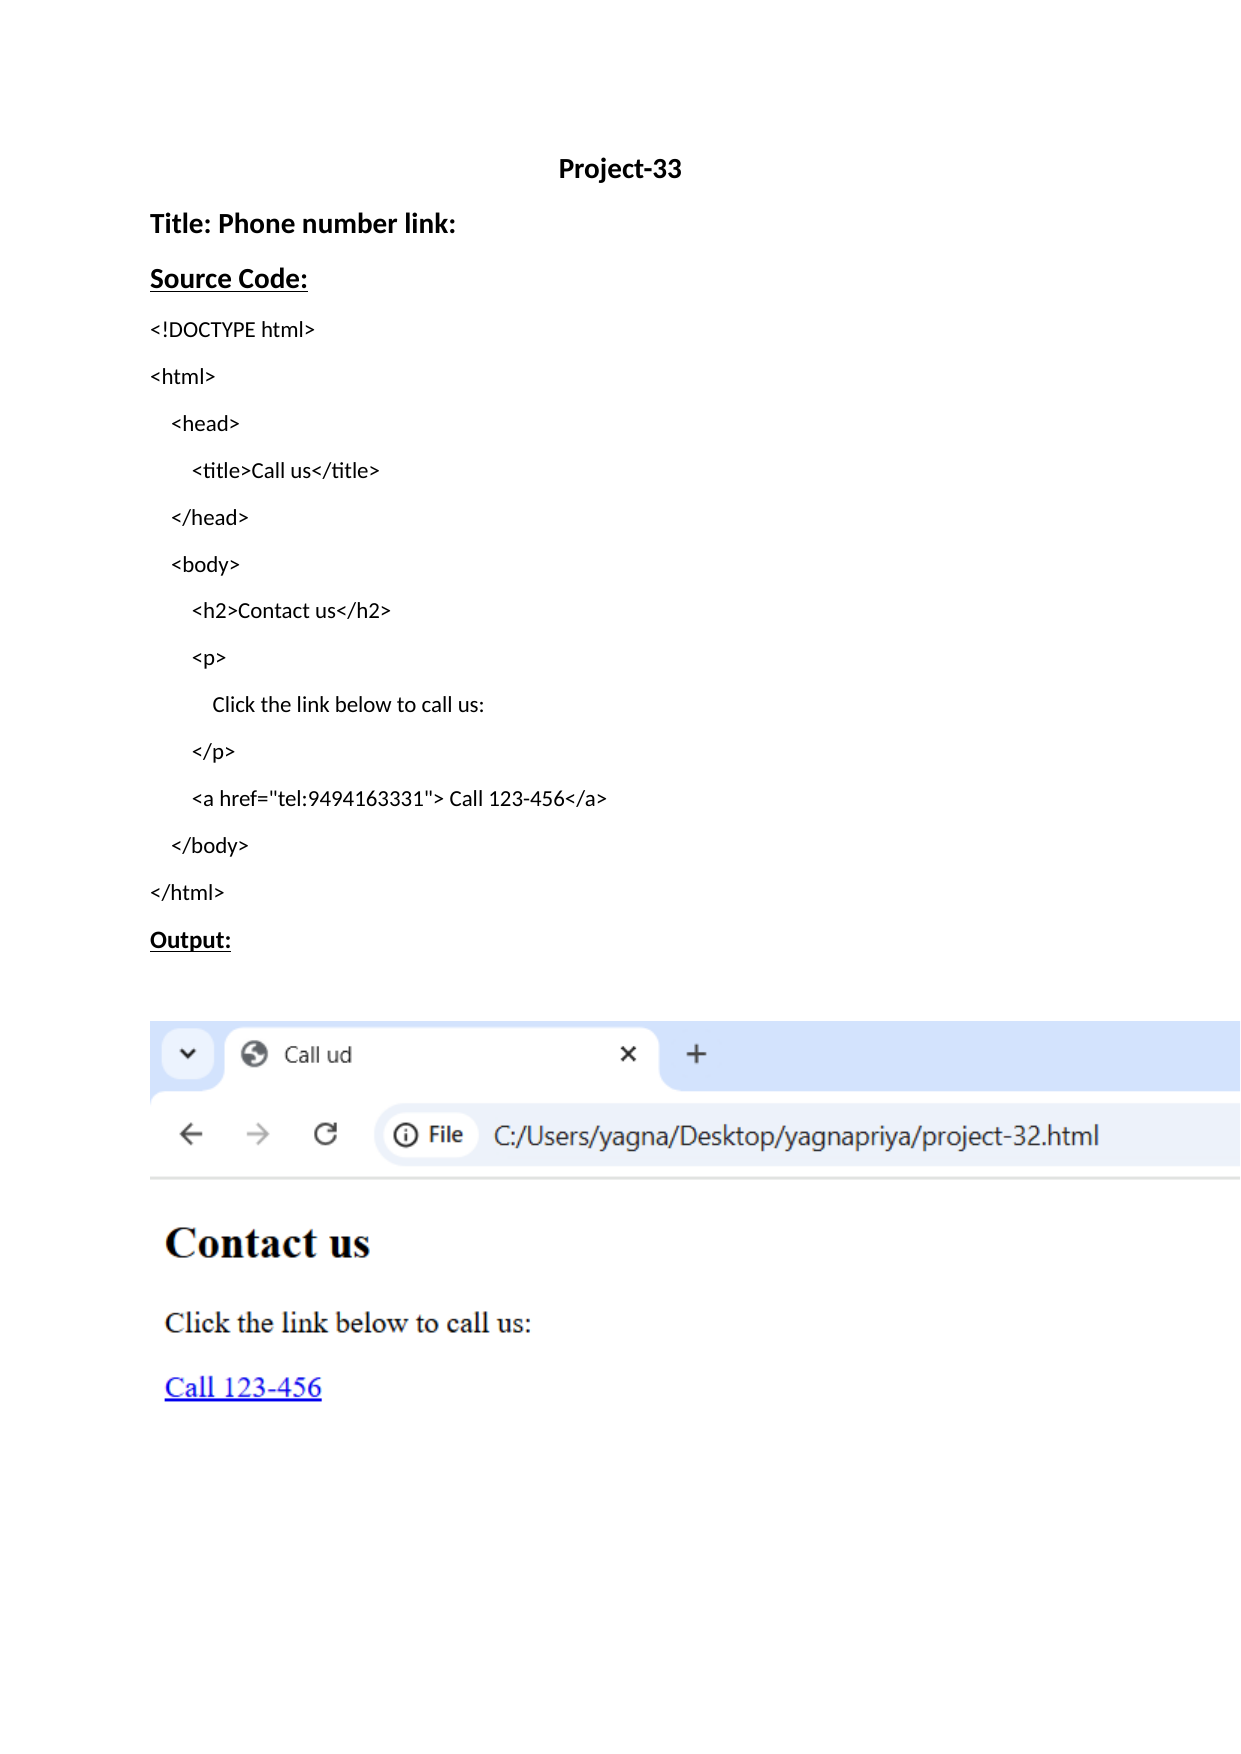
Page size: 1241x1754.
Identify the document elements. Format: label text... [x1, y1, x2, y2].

text <p> [150, 643, 1090, 671]
text <html> [150, 362, 1090, 390]
text </head> [150, 503, 1090, 531]
text Source Code: [150, 260, 1090, 296]
text Click the link below to call us: [150, 690, 1090, 718]
picture [150, 1021, 1241, 1547]
text <!DOCTYPE html> [150, 315, 1090, 343]
text Output: [150, 925, 1090, 955]
text </html> [150, 878, 1090, 906]
text </body> [150, 831, 1090, 859]
text </p> [150, 737, 1090, 765]
text <body> [150, 550, 1090, 578]
text Project-33 [150, 150, 1090, 186]
text <a href="tel:9494163331"> Call 123-456</a> [150, 784, 1090, 812]
text Title: Phone number link: [150, 205, 1090, 241]
text <title>Call us</title> [150, 456, 1090, 484]
text <h2>Contact us</h2> [150, 597, 1090, 624]
text <head> [150, 409, 1090, 437]
